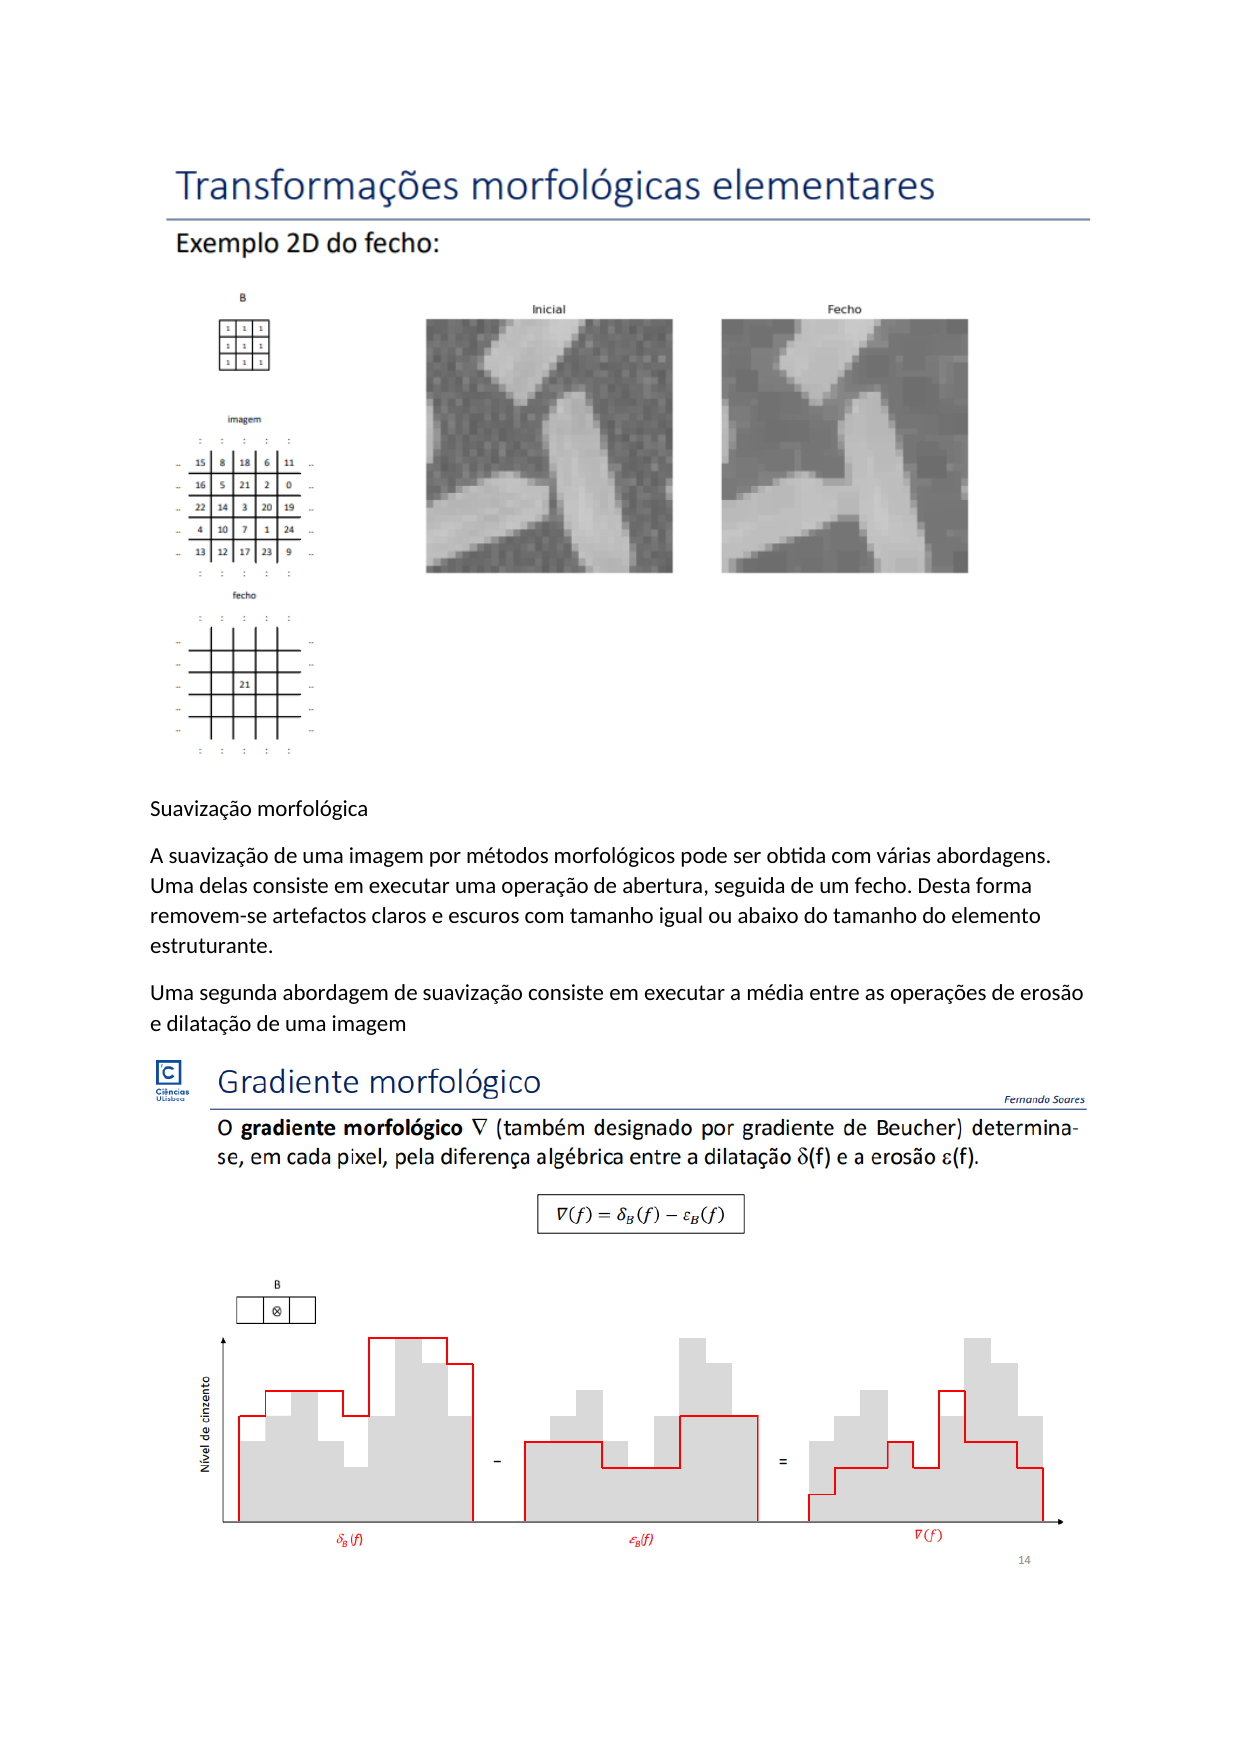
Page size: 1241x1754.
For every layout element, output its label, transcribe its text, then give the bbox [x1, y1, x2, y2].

text Suavização morfológica [150, 794, 1090, 822]
text Uma segunda abordagem de suavização consiste em executar a média entre as operações de erosão e dilatação de uma imagem [150, 978, 1090, 1037]
picture [150, 1055, 1091, 1568]
picture [150, 150, 1091, 776]
text A suavização de uma imagem por métodos morfológicos pode ser obtida com várias abordagens. Uma delas consiste em executar uma operação de abertura, seguida de um fecho. Desta forma removem-se artefactos claros e escuros com tamanho igual ou abaixo do tamanho do elemento estruturante. [150, 841, 1090, 959]
